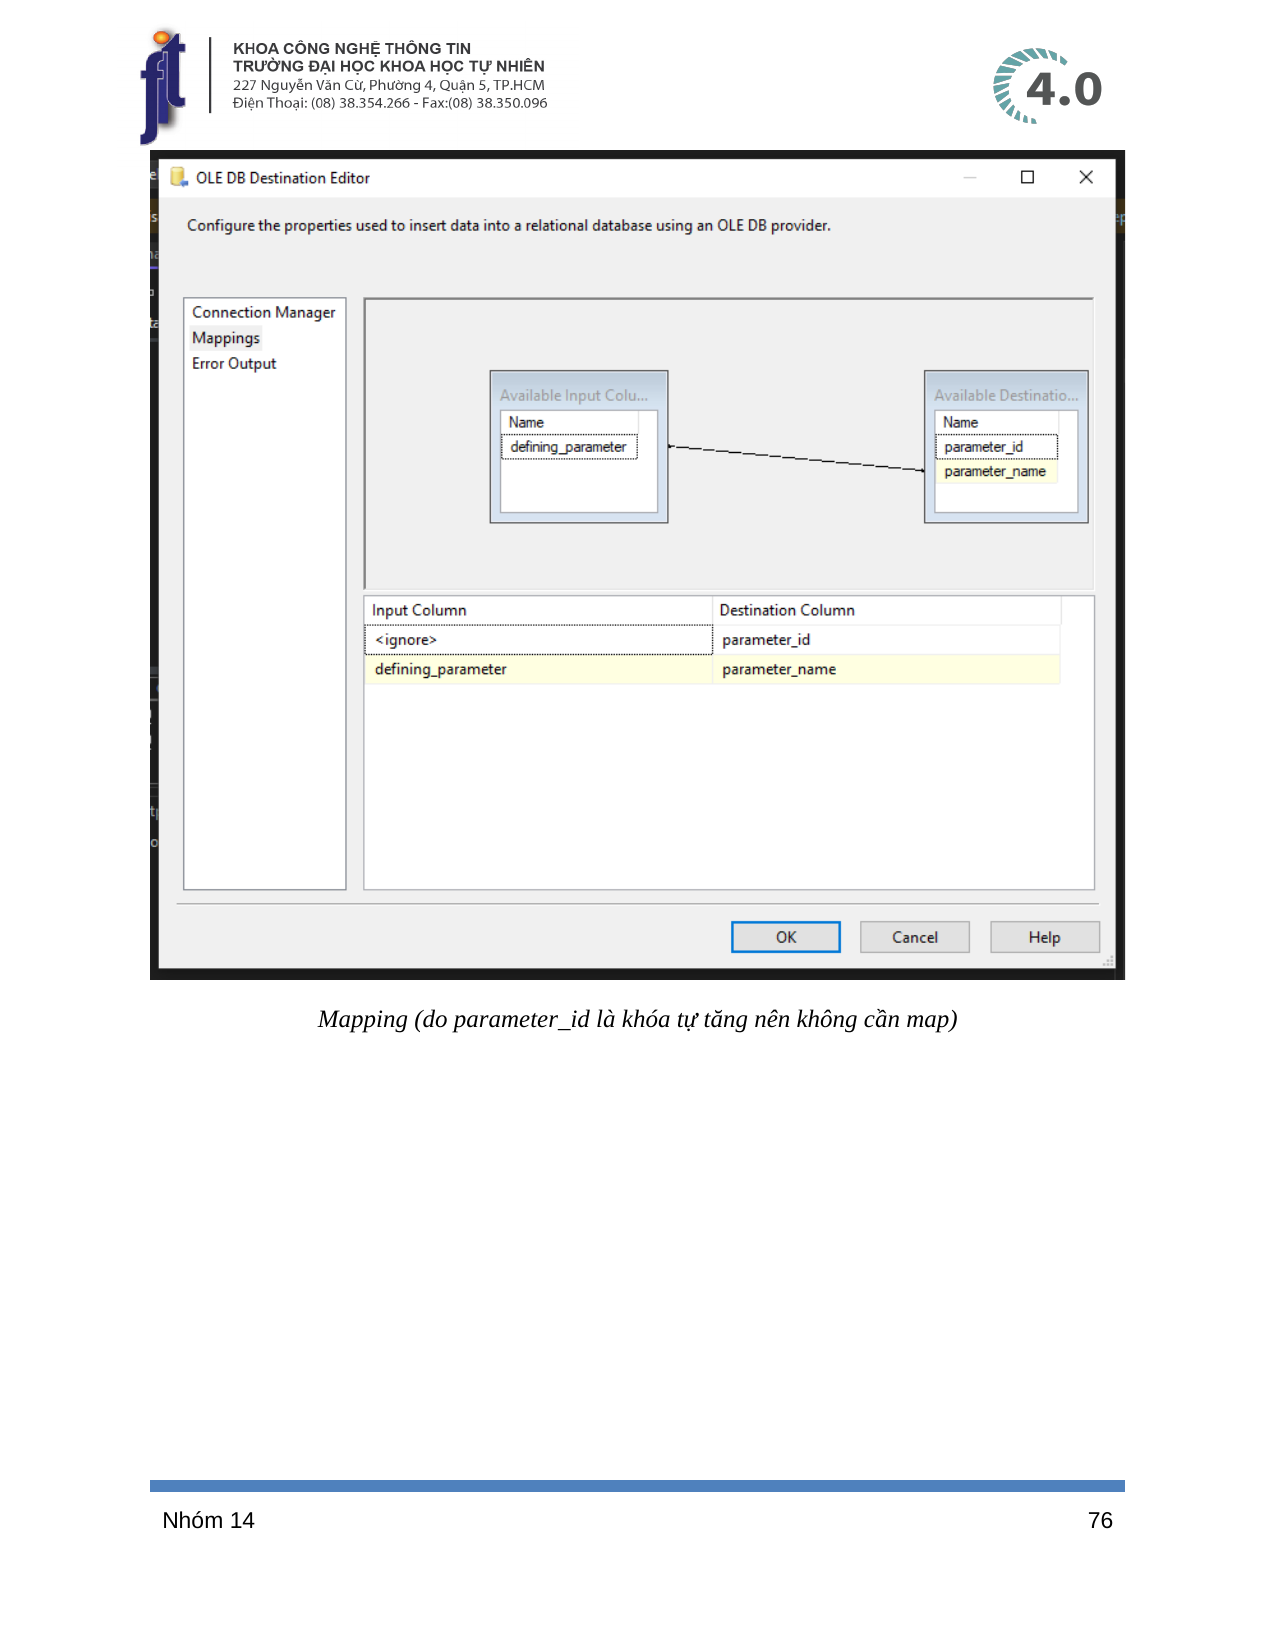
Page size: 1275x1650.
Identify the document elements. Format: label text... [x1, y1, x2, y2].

picture [985, 41, 1108, 127]
text Mapping (do parameter_id là khóa tự tăng nên không cần map) [150, 1004, 1125, 1033]
picture [117, 21, 1125, 980]
